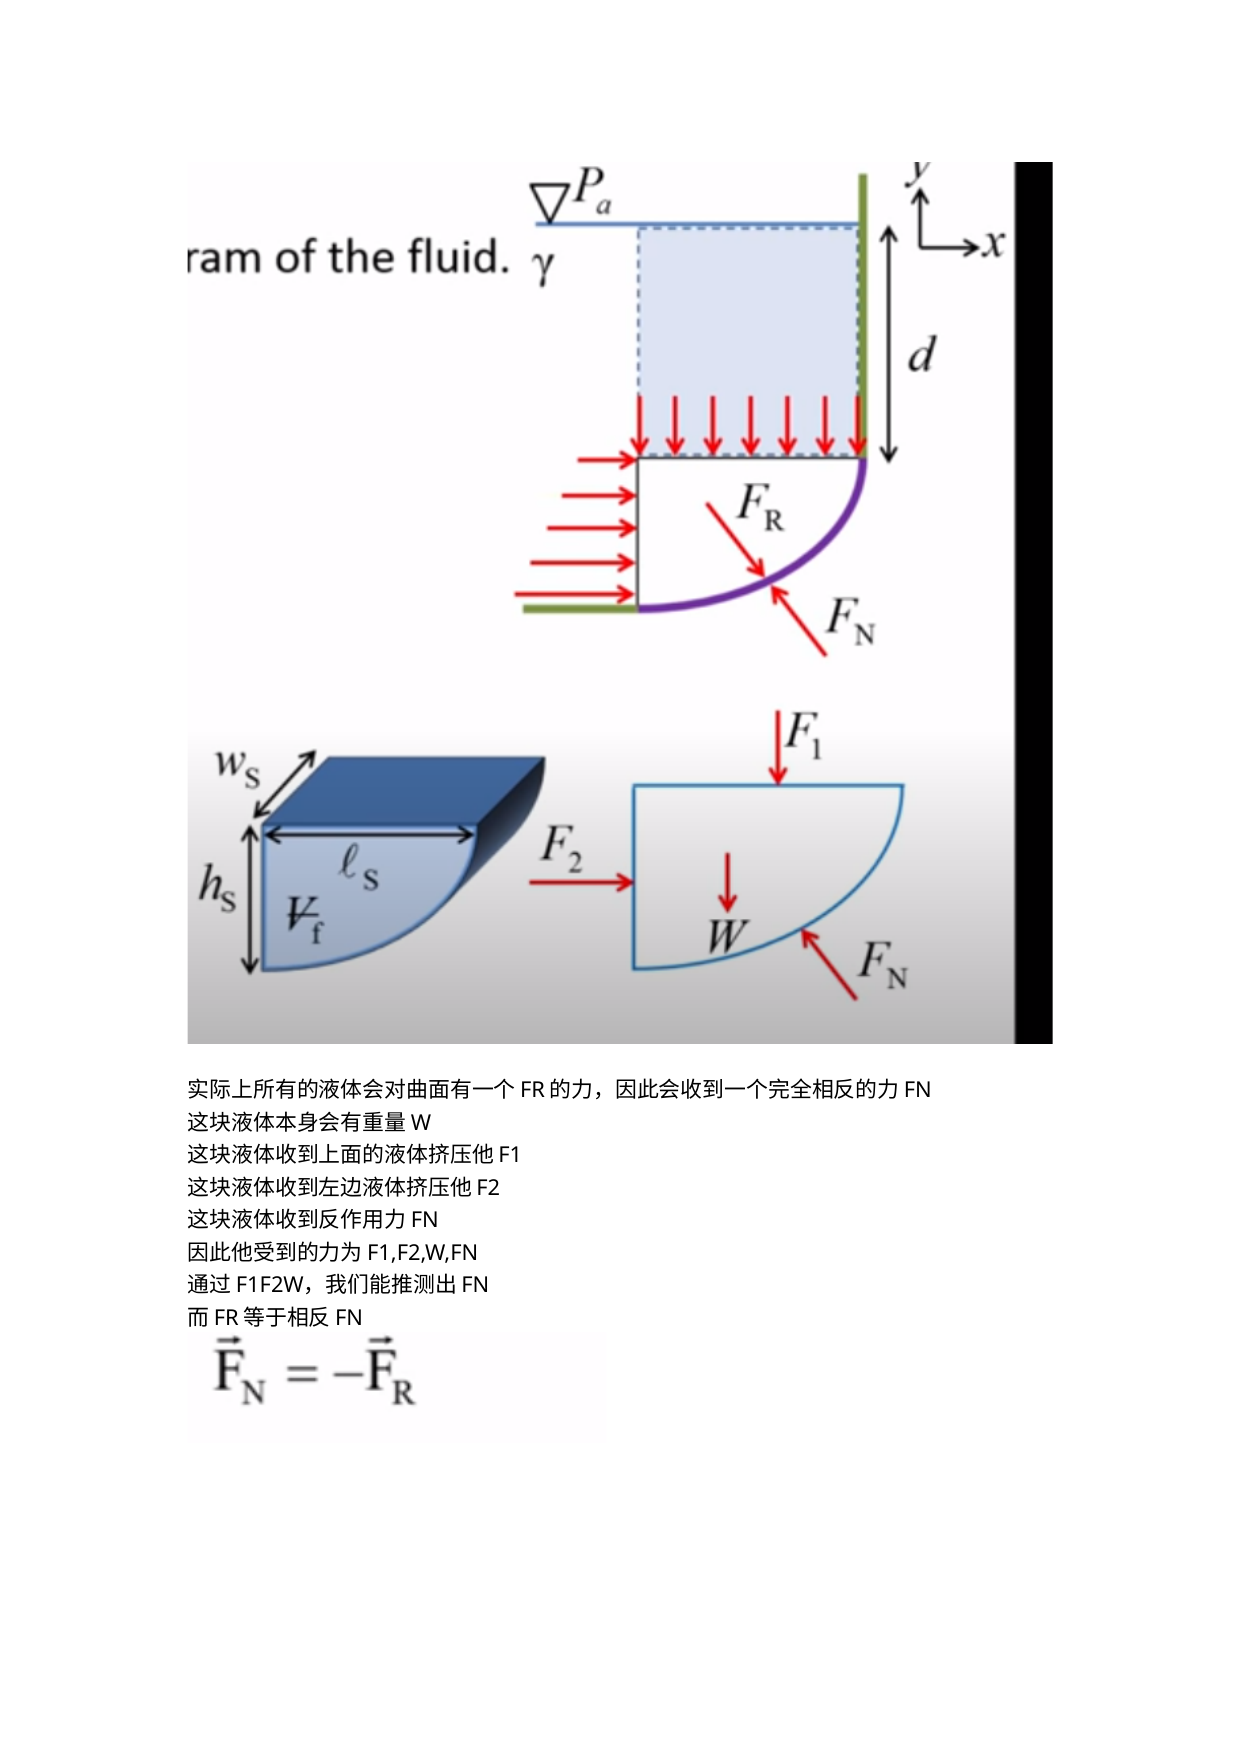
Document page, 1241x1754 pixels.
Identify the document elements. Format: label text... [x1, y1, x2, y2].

text 通过F1F2W，我们能推测出FN [187, 1267, 1053, 1299]
picture [187, 162, 1053, 1044]
text 因此他受到的力为F1,F2,W,FN [187, 1234, 1053, 1267]
text 这块液体收到反作用力FN [187, 1202, 1053, 1234]
picture [187, 1332, 607, 1443]
text 这块液体本身会有重量W [187, 1104, 1053, 1137]
text 这块液体收到上面的液体挤压他F1 [187, 1137, 1053, 1169]
text 这块液体收到左边液体挤压他F2 [187, 1169, 1053, 1202]
text 实际上所有的液体会对曲面有一个FR的力，因此会收到一个完全相反的力FN [187, 1072, 1053, 1104]
text 而FR等于相反FN [187, 1299, 1053, 1332]
